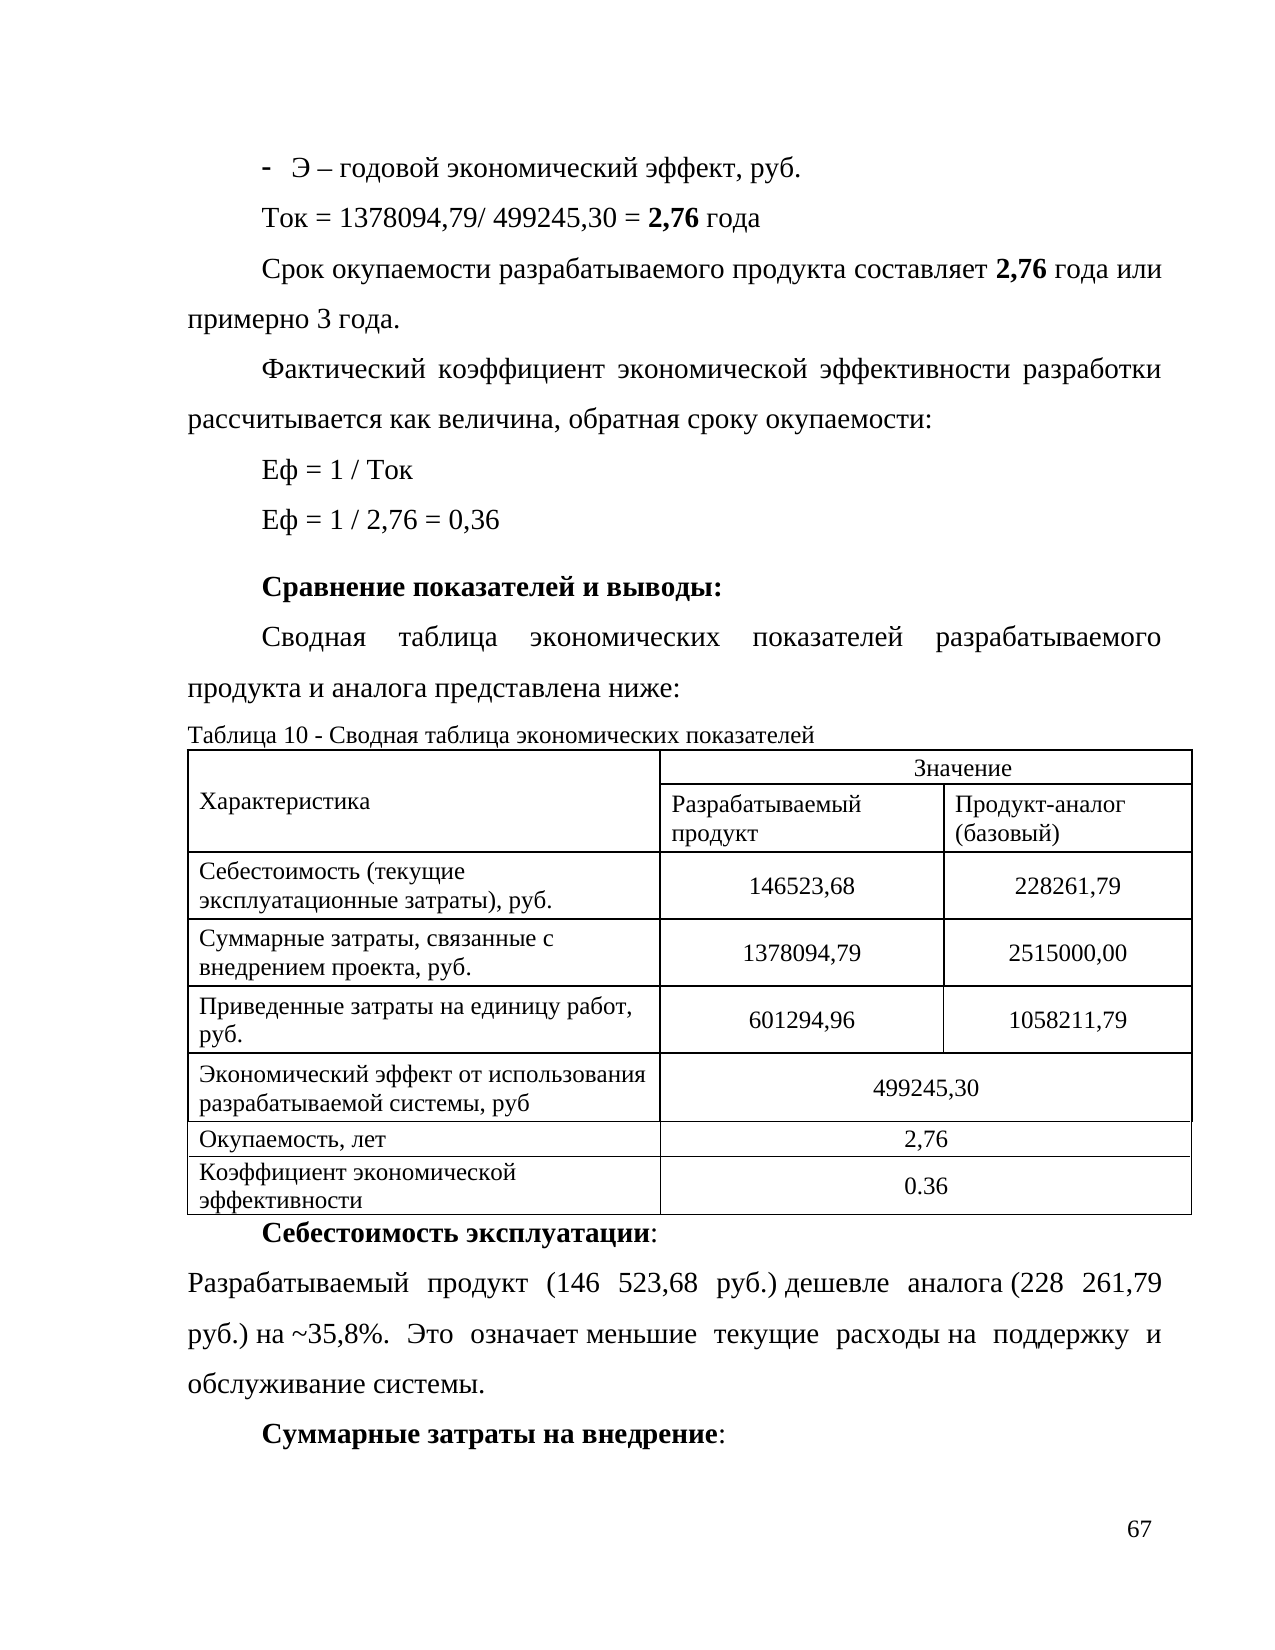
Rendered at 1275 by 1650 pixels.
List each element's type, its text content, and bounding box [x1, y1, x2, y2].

table_cell Продукт-аналог (базовый) [945, 785, 1191, 851]
table_cell Разрабатываемый продукт [661, 785, 943, 851]
table_cell Суммарные затраты, связанные с внедрением проекта, руб. [189, 920, 659, 985]
table_header Характеристика [189, 751, 659, 851]
table_cell Экономический эффект от использования разрабатываемой системы, руб [189, 1054, 659, 1121]
table_cell 1058211,79 [944, 987, 1191, 1052]
list Себестоимость эксплуатации: [261, 1215, 1162, 1249]
text Разрабатываемый продукт (146 523,68 руб.) дешевле аналога (228 261,79 руб.) на ~35,8%. Это означает меньшие текущие расходы на поддержку и обслуживание системы. [187, 1266, 1162, 1400]
table_cell 1378094,79 [661, 920, 943, 985]
table_cell Коэффициент экономической эффективности [188, 1156, 660, 1214]
text Еф = 1 / 2,76 = 0,36 [187, 502, 1162, 536]
table_cell Приведенные затраты на единицу работ, руб. [189, 987, 659, 1052]
list Суммарные затраты на внедрение: [261, 1416, 1162, 1450]
table_cell Себестоимость (текущие эксплуатационные затраты), руб. [189, 853, 659, 918]
table_header Значение [661, 751, 1191, 783]
text Сводная таблица экономических показателей разрабатываемого продукта и аналога представлена ниже: [187, 619, 1162, 703]
table_cell 499245,30 [661, 1054, 1191, 1121]
text Ток = 1378094,79/ 499245,30 = 2,76 года [187, 200, 1162, 234]
table_cell 2,76 [661, 1121, 1191, 1156]
table_cell Окупаемость, лет [188, 1122, 660, 1156]
text Сравнение показателей и выводы: [187, 569, 1162, 603]
table_cell 2515000,00 [945, 920, 1191, 985]
table_cell 601294,96 [661, 987, 943, 1052]
text Еф = 1 / Ток [187, 452, 1162, 486]
text Срок окупаемости разрабатываемого продукта составляет 2,76 года или примерно 3 года. [187, 251, 1162, 334]
list Э – годовой экономический эффект, руб. [187, 150, 1152, 184]
table_cell 146523,68 [661, 853, 943, 918]
text Таблица 10 - Сводная таблица экономических показателей [187, 720, 1152, 749]
text Фактический коэффициент экономической эффективности разработки рассчитывается как величина, обратная сроку окупаемости: [187, 351, 1162, 435]
table_cell 228261,79 [945, 853, 1191, 918]
table_cell 0.36 [661, 1156, 1191, 1214]
